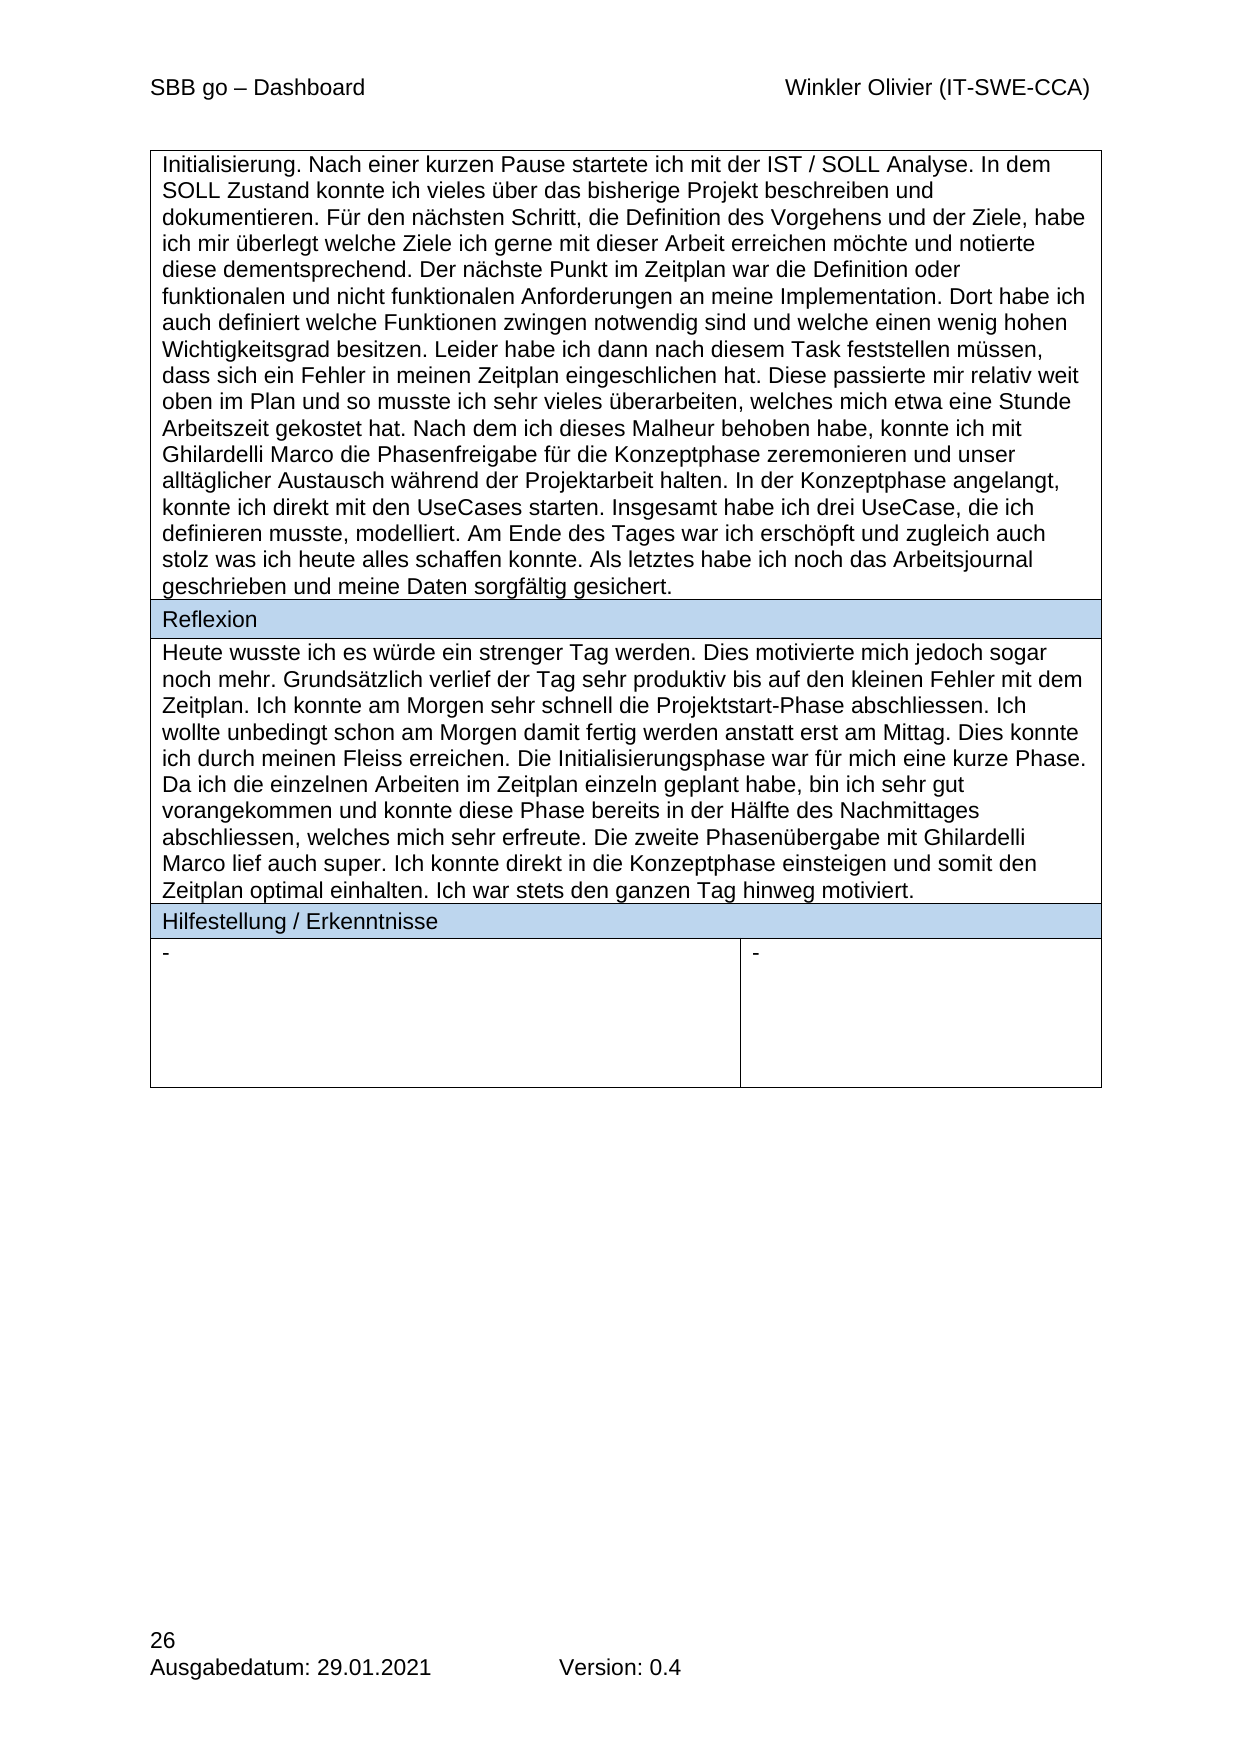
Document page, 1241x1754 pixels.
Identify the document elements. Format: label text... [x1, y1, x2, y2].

table_cell - [151, 939, 740, 1087]
table_cell Hilfestellung / Erkenntnisse [151, 904, 1101, 938]
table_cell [151, 151, 1101, 599]
table_cell - [741, 939, 1101, 1087]
table_cell Reflexion [151, 600, 1101, 638]
table_cell Heute wusste ich es würde ein strenger Tag werden. Dies motivierte mich jedoch sogar noch mehr. Grundsätzlich verlief der Tag sehr produktiv bis auf den kleinen Fehler mit dem Zeitplan. Ich konnte am Morgen sehr schnell die Projektstart-Phase abschliessen. Ich wollte unbedingt schon am Morgen damit fertig werden anstatt erst am Mittag. Dies konnte ich durch meinen Fleiss erreichen. Die Initialisierungsphase war für mich eine kurze Phase. Da ich die einzelnen Arbeiten im Zeitplan einzeln geplant habe, bin ich sehr gut vorangekommen und konnte diese Phase bereits in der Hälfte des Nachmittages abschliessen, welches mich sehr erfreute. Die zweite Phasenübergabe mit Ghilardelli Marco lief auch super. Ich konnte direkt in die Konzeptphase einsteigen und somit den Zeitplan optimal einhalten. Ich war stets den ganzen Tag hinweg motiviert. [151, 639, 1101, 903]
